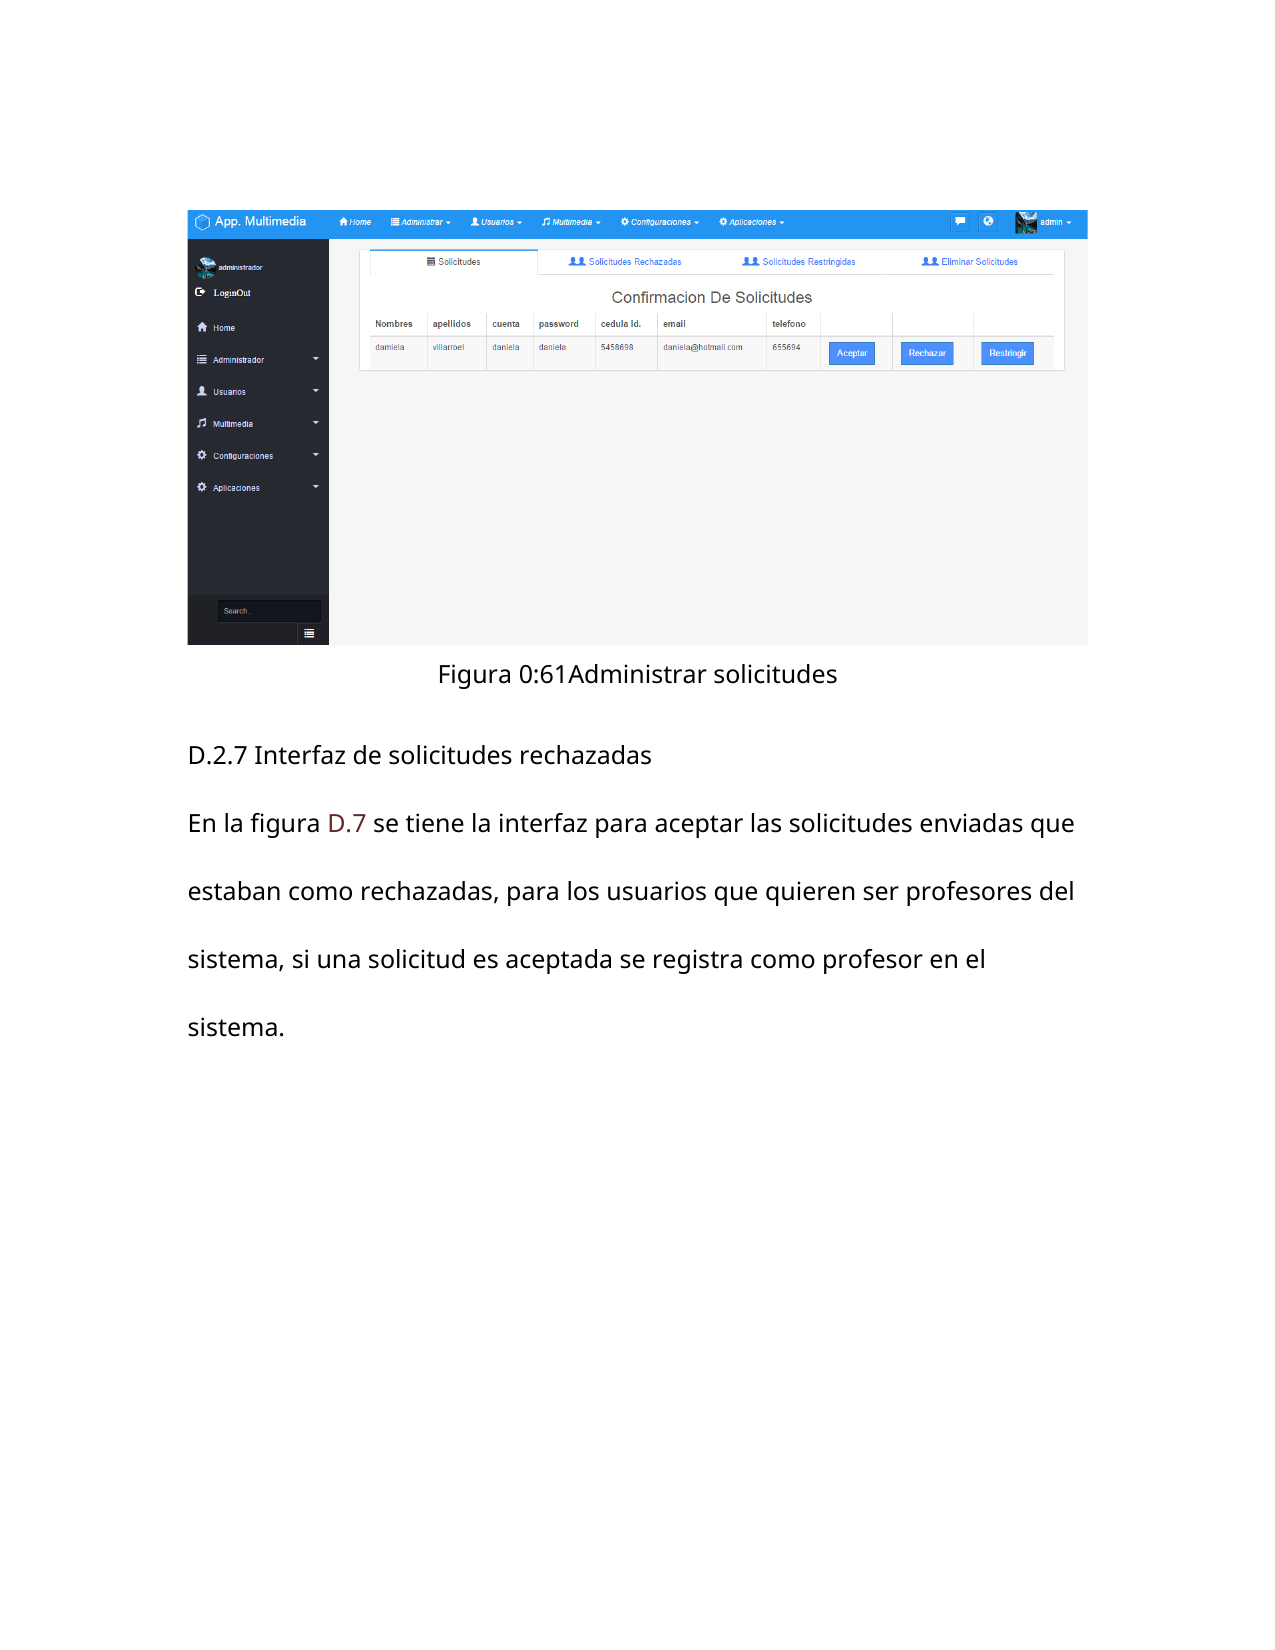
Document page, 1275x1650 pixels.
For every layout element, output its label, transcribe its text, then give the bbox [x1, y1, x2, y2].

text En la figura D.7 se tiene la interfaz para aceptar las solicitudes enviadas que estaban como rechazadas, para los usuarios que quieren ser profesores del sistema, si una solicitud es aceptada se registra como profesor en el sistema. [187, 806, 1087, 1044]
text D.2.7 Interfaz de solicitudes rechazadas [187, 737, 1087, 772]
